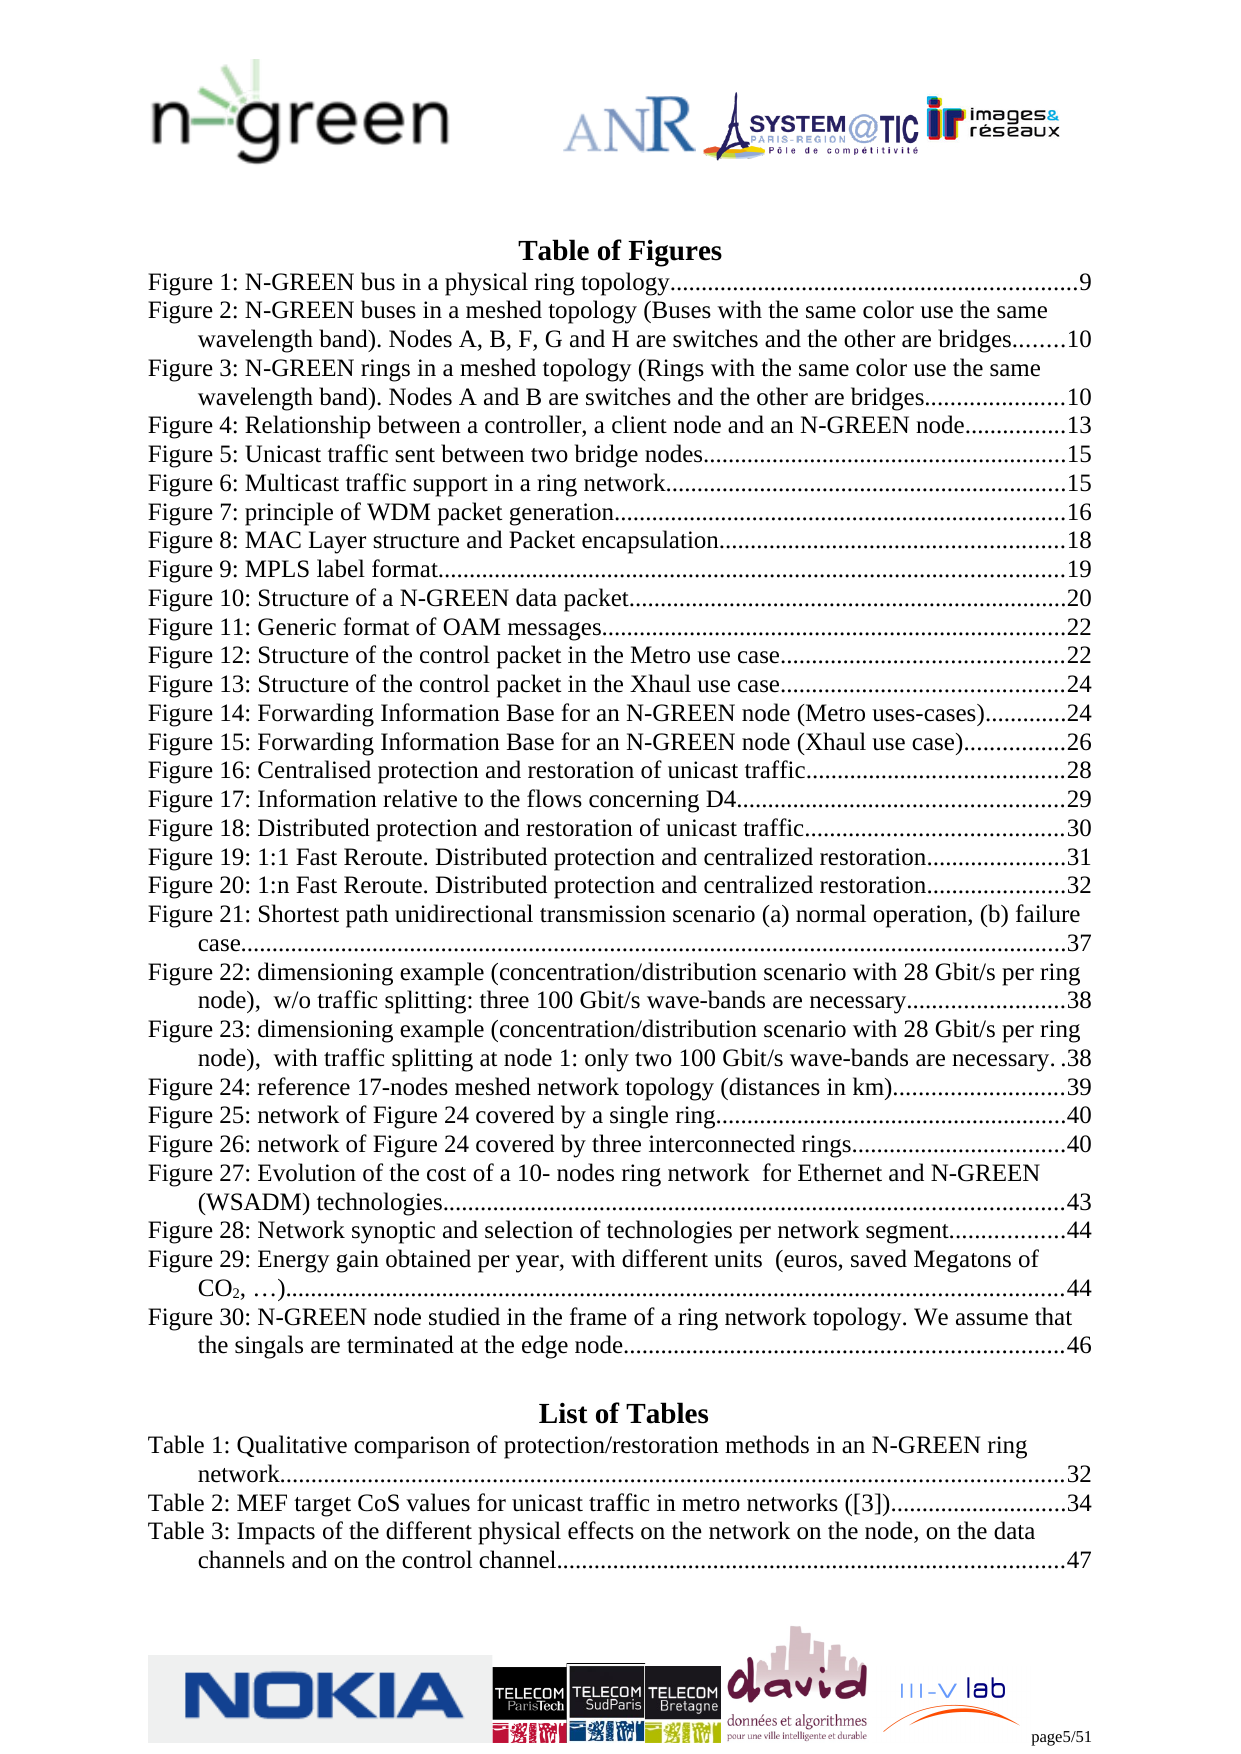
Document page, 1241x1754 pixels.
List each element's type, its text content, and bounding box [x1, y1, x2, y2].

text Figure 3: N-GREEN rings in a meshed topology (Rings with the same color use the same wavelength band). Nodes A and B are switches and the other are bridges. 10 [148, 353, 1093, 410]
text Figure 17: Information relative to the flows concerning D4 29 [148, 784, 1093, 813]
text Figure 24: reference 17-nodes meshed network topology (distances in km). 39 [148, 1072, 1093, 1100]
text Figure 22: dimensioning example (concentration/distribution scenario with 28 Gbit/s per ring node), w/o traffic splitting: three 100 Gbit/s wave-bands are necessary. 38 [148, 957, 1093, 1014]
text Figure 27: Evolution of the cost of a 10- nodes ring network for Ethernet and N-GREEN (WSADM) technologies. 43 [148, 1158, 1093, 1215]
text Figure 11: Generic format of OAM messages 22 [148, 612, 1093, 640]
text Figure 20: 1:n Fast Reroute. Distributed protection and centralized restoration 32 [148, 870, 1093, 899]
text Figure 29: Energy gain obtained per year, with different units (euros, saved Megatons of CO2, …). 44 [148, 1244, 1093, 1302]
text Figure 14: Forwarding Information Base for an N-GREEN node (Metro uses-cases) 24 [148, 698, 1093, 727]
text Figure 23: dimensioning example (concentration/distribution scenario with 28 Gbit/s per ring node), with traffic splitting at node 1: only two 100 Gbit/s wave-bands are necessary 38 [148, 1014, 1093, 1072]
text Figure 30: N-GREEN node studied in the frame of a ring network topology. We assume that the singals are terminated at the edge node 46 [148, 1302, 1093, 1359]
text Figure 4: Relationship between a controller, a client node and an N-GREEN node 13 [148, 410, 1093, 439]
text Figure 25: network of Figure 24 covered by a single ring. 40 [148, 1100, 1093, 1129]
text Figure 13: Structure of the control packet in the Xhaul use case 24 [148, 669, 1093, 698]
text Table of Figures [148, 233, 1093, 267]
text Figure 5: Unicast traffic sent between two bridge nodes 15 [148, 439, 1093, 468]
text Figure 2: N-GREEN buses in a meshed topology (Buses with the same color use the same wavelength band). Nodes A, B, F, G and H are switches and the other are bridges. 10 [148, 295, 1093, 353]
text Figure 7: principle of WDM packet generation 16 [148, 497, 1093, 525]
text Table 3: Impacts of the different physical effects on the network on the node, on the data channels and on the control channel. 47 [148, 1516, 1093, 1574]
text List of Tables [148, 1397, 1093, 1430]
text Table 2: MEF target CoS values for unicast traffic in metro networks ([3]) 34 [148, 1488, 1093, 1516]
text Table 1: Qualitative comparison of protection/restoration methods in an N-GREEN ring network 32 [148, 1430, 1093, 1488]
text Figure 9: MPLS label format 19 [148, 554, 1093, 583]
text Figure 8: MAC Layer structure and Packet encapsulation 18 [148, 525, 1093, 554]
text Figure 15: Forwarding Information Base for an N-GREEN node (Xhaul use case) 26 [148, 727, 1093, 755]
text Figure 1: N-GREEN bus in a physical ring topology 9 [148, 267, 1093, 295]
picture [926, 69, 1060, 167]
text Figure 19: 1:1 Fast Reroute. Distributed protection and centralized restoration 31 [148, 842, 1093, 870]
text Figure 26: network of Figure 24 covered by three interconnected rings. 40 [148, 1129, 1093, 1158]
text Figure 10: Structure of a N-GREEN data packet 20 [148, 583, 1093, 612]
text Figure 21: Shortest path unidirectional transmission scenario (a) normal operation, (b) failure case 37 [148, 899, 1093, 957]
text Figure 16: Centralised protection and restoration of unicast traffic 28 [148, 755, 1093, 784]
text Figure 12: Structure of the control packet in the Metro use case 22 [148, 640, 1093, 669]
picture [148, 1623, 1031, 1743]
text Figure 28: Network synoptic and selection of technologies per network segment. 44 [148, 1215, 1093, 1244]
text Figure 18: Distributed protection and restoration of unicast traffic 30 [148, 813, 1093, 842]
text Figure 6: Multicast traffic support in a ring network 15 [148, 468, 1093, 497]
picture [147, 59, 454, 177]
